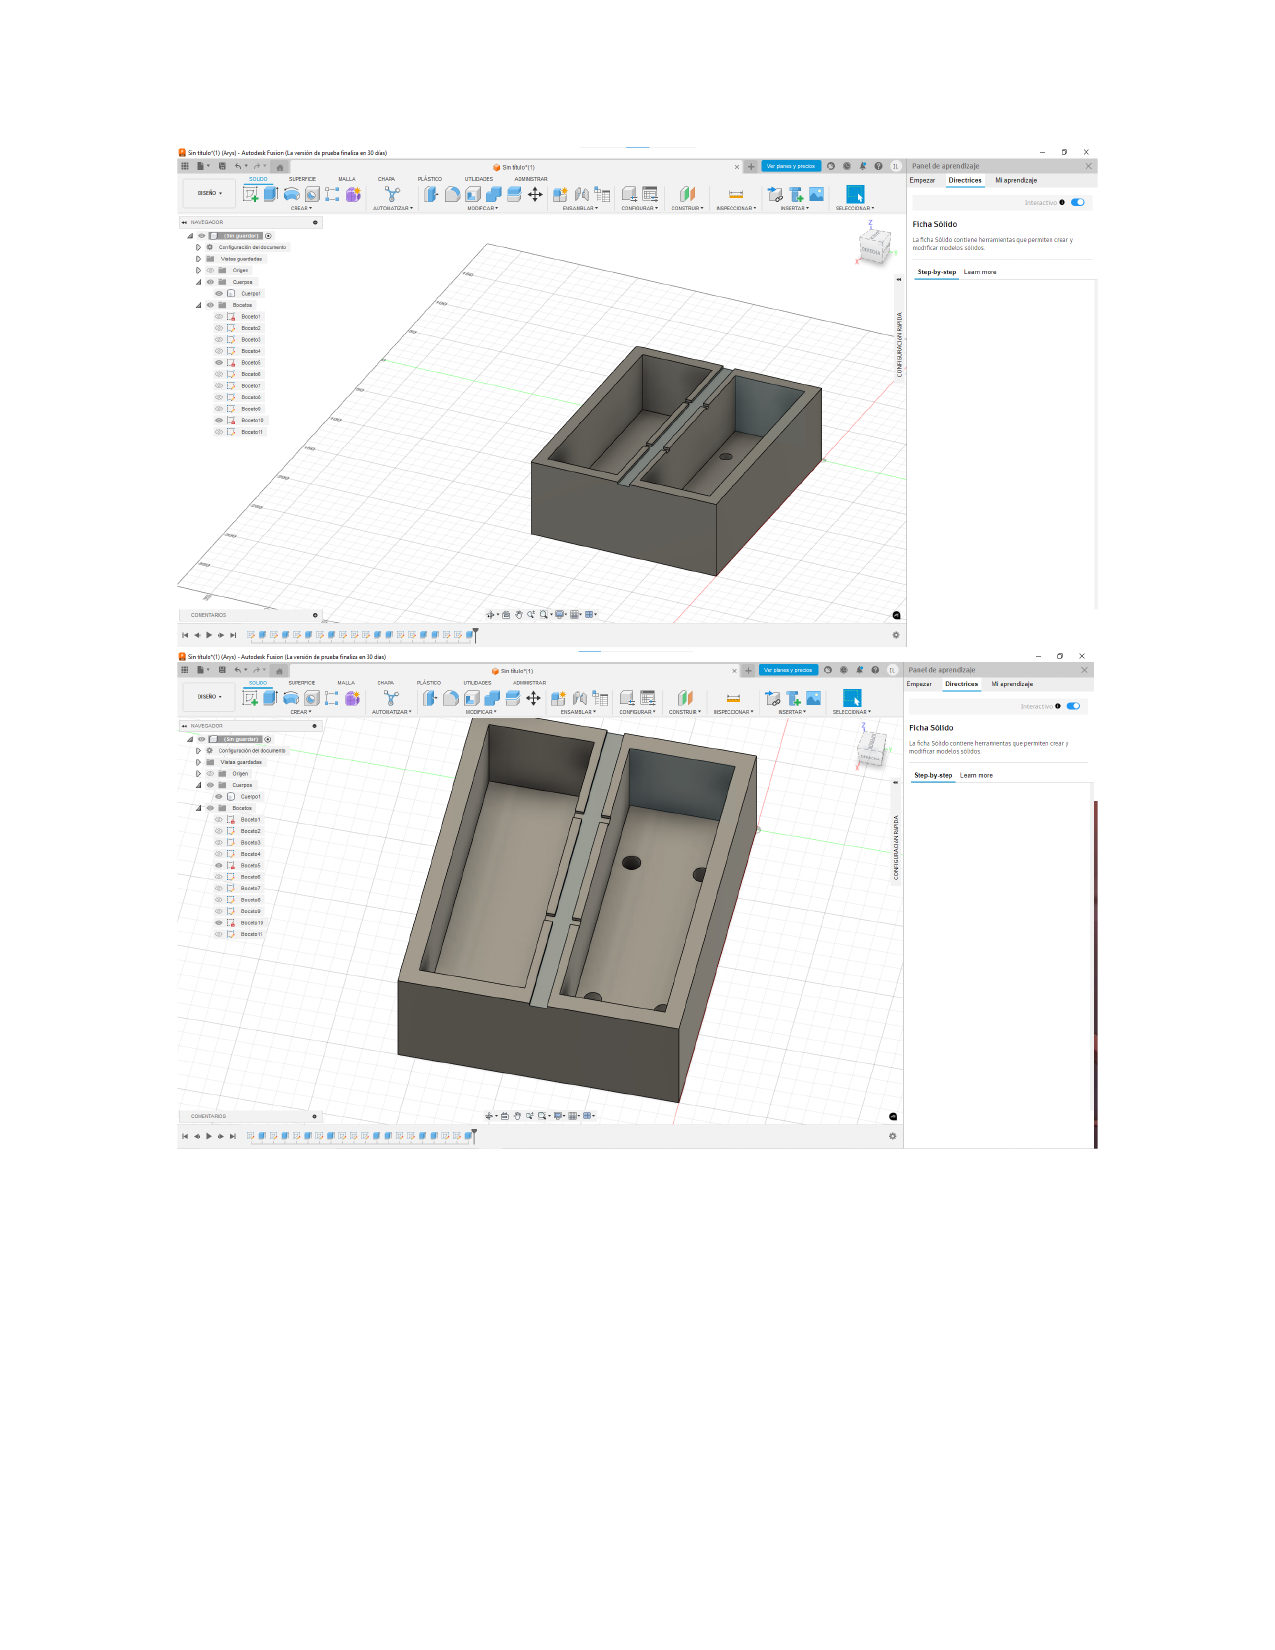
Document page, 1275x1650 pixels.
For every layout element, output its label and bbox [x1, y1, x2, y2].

picture [177, 147, 1098, 647]
picture [177, 651, 1098, 1149]
